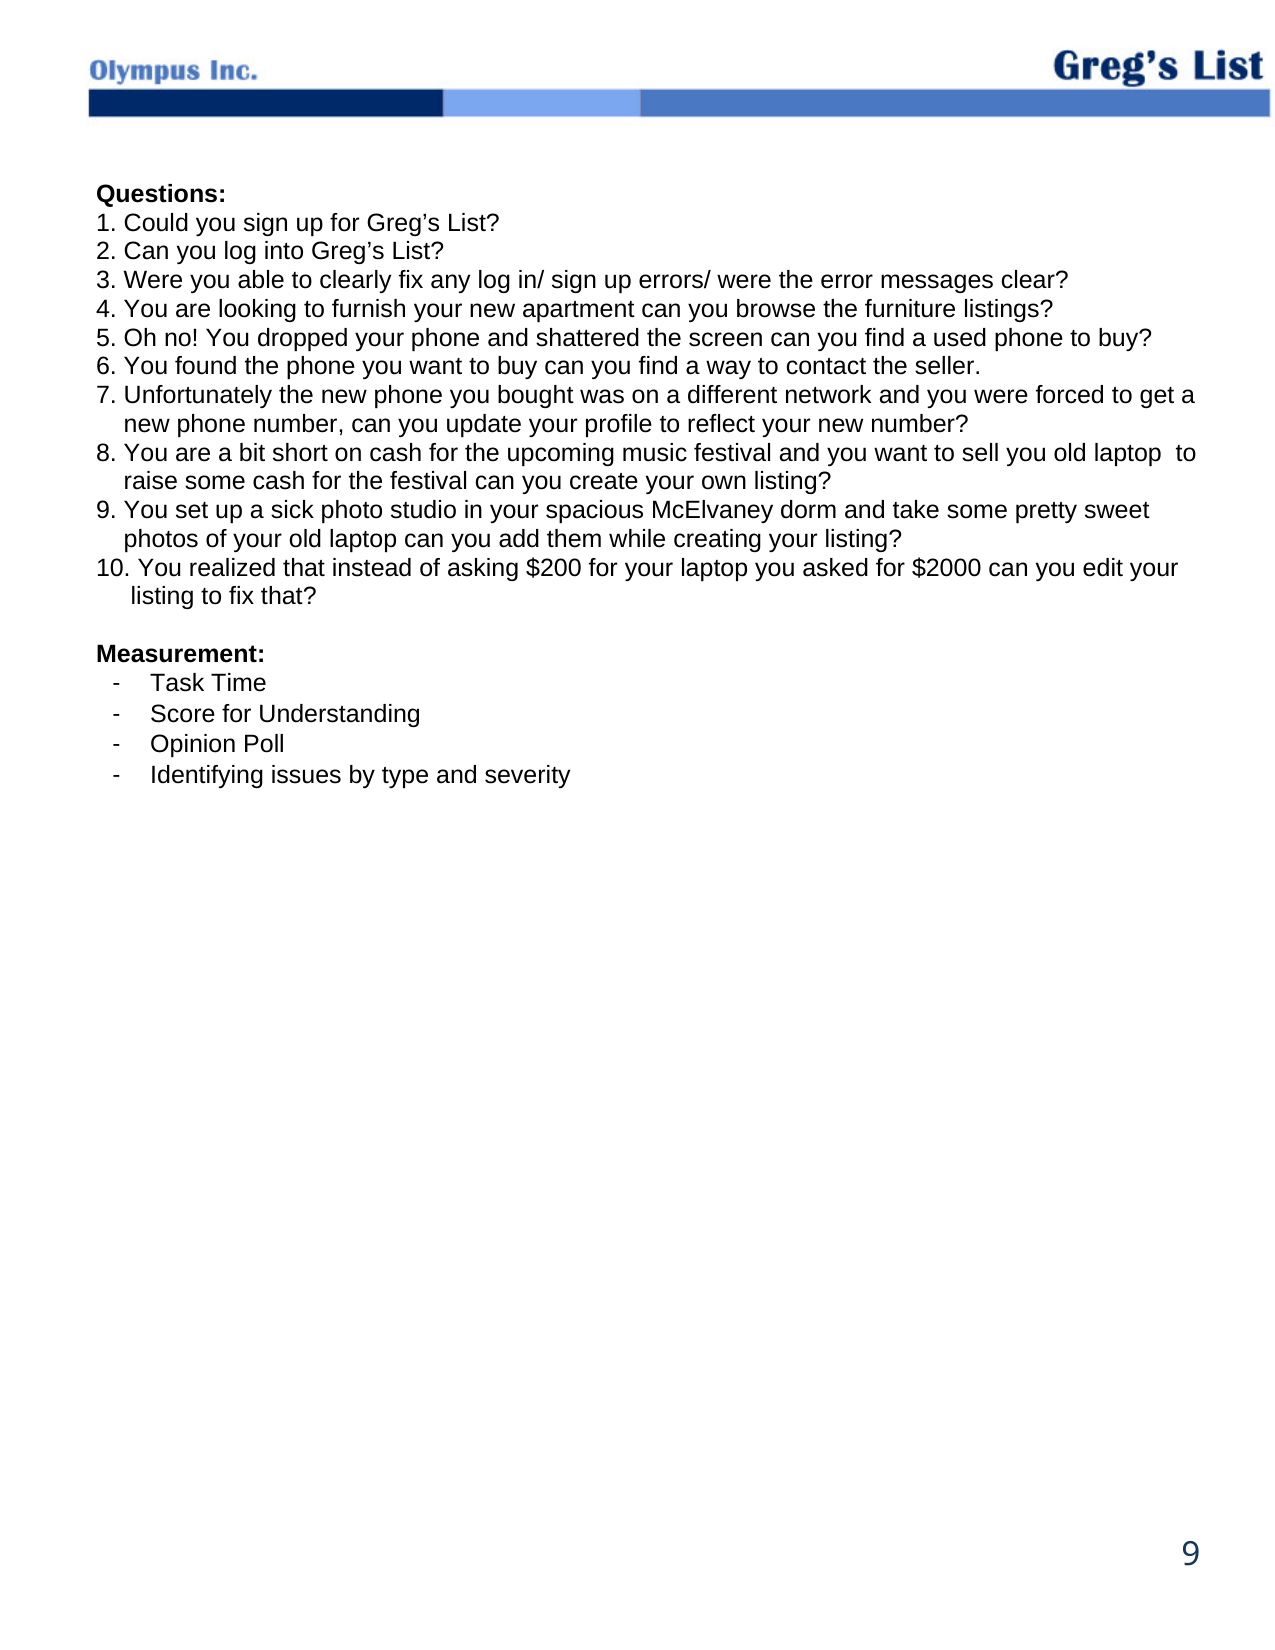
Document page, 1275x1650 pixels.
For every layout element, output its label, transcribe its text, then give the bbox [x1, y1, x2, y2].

text 4. You are looking to furnish your new apartment can you browse the furniture listings? [75, 294, 1200, 322]
text listing to fix that? [75, 581, 1200, 610]
list Score for Understanding [112, 698, 1200, 728]
list Identifying issues by type and severity [112, 759, 1200, 789]
text 1. Could you sign up for Greg’s List? [75, 207, 1200, 236]
text 10. You realized that instead of asking $200 for your laptop you asked for $2000 can you edit your [75, 552, 1200, 581]
picture [75, 30, 1275, 133]
text 8. You are a bit short on cash for the upcoming music festival and you want to sell you old laptop to [75, 437, 1200, 466]
text new phone number, can you update your profile to reflect your new number? [75, 409, 1200, 437]
text Questions: [75, 179, 1200, 207]
text 5. Oh no! You dropped your phone and shattered the screen can you find a used phone to buy? [75, 322, 1200, 351]
list Opinion Poll [112, 728, 1200, 759]
list Task Time [112, 667, 1200, 698]
text 3. Were you able to clearly fix any log in/ sign up errors/ were the error messages clear? [75, 265, 1200, 294]
text photos of your old laptop can you add them while creating your listing? [75, 524, 1200, 552]
text 2. Can you log into Greg’s List? [75, 236, 1200, 265]
text 6. You found the phone you want to buy can you find a way to contact the seller. [75, 351, 1200, 380]
text 9. You set up a sick photo studio in your spacious McElvaney dorm and take some pretty sweet [75, 495, 1200, 524]
text 7. Unfortunately the new phone you bought was on a different network and you were forced to get a [75, 380, 1200, 409]
text raise some cash for the festival can you create your own listing? [75, 466, 1200, 495]
text Measurement: [75, 639, 1200, 667]
